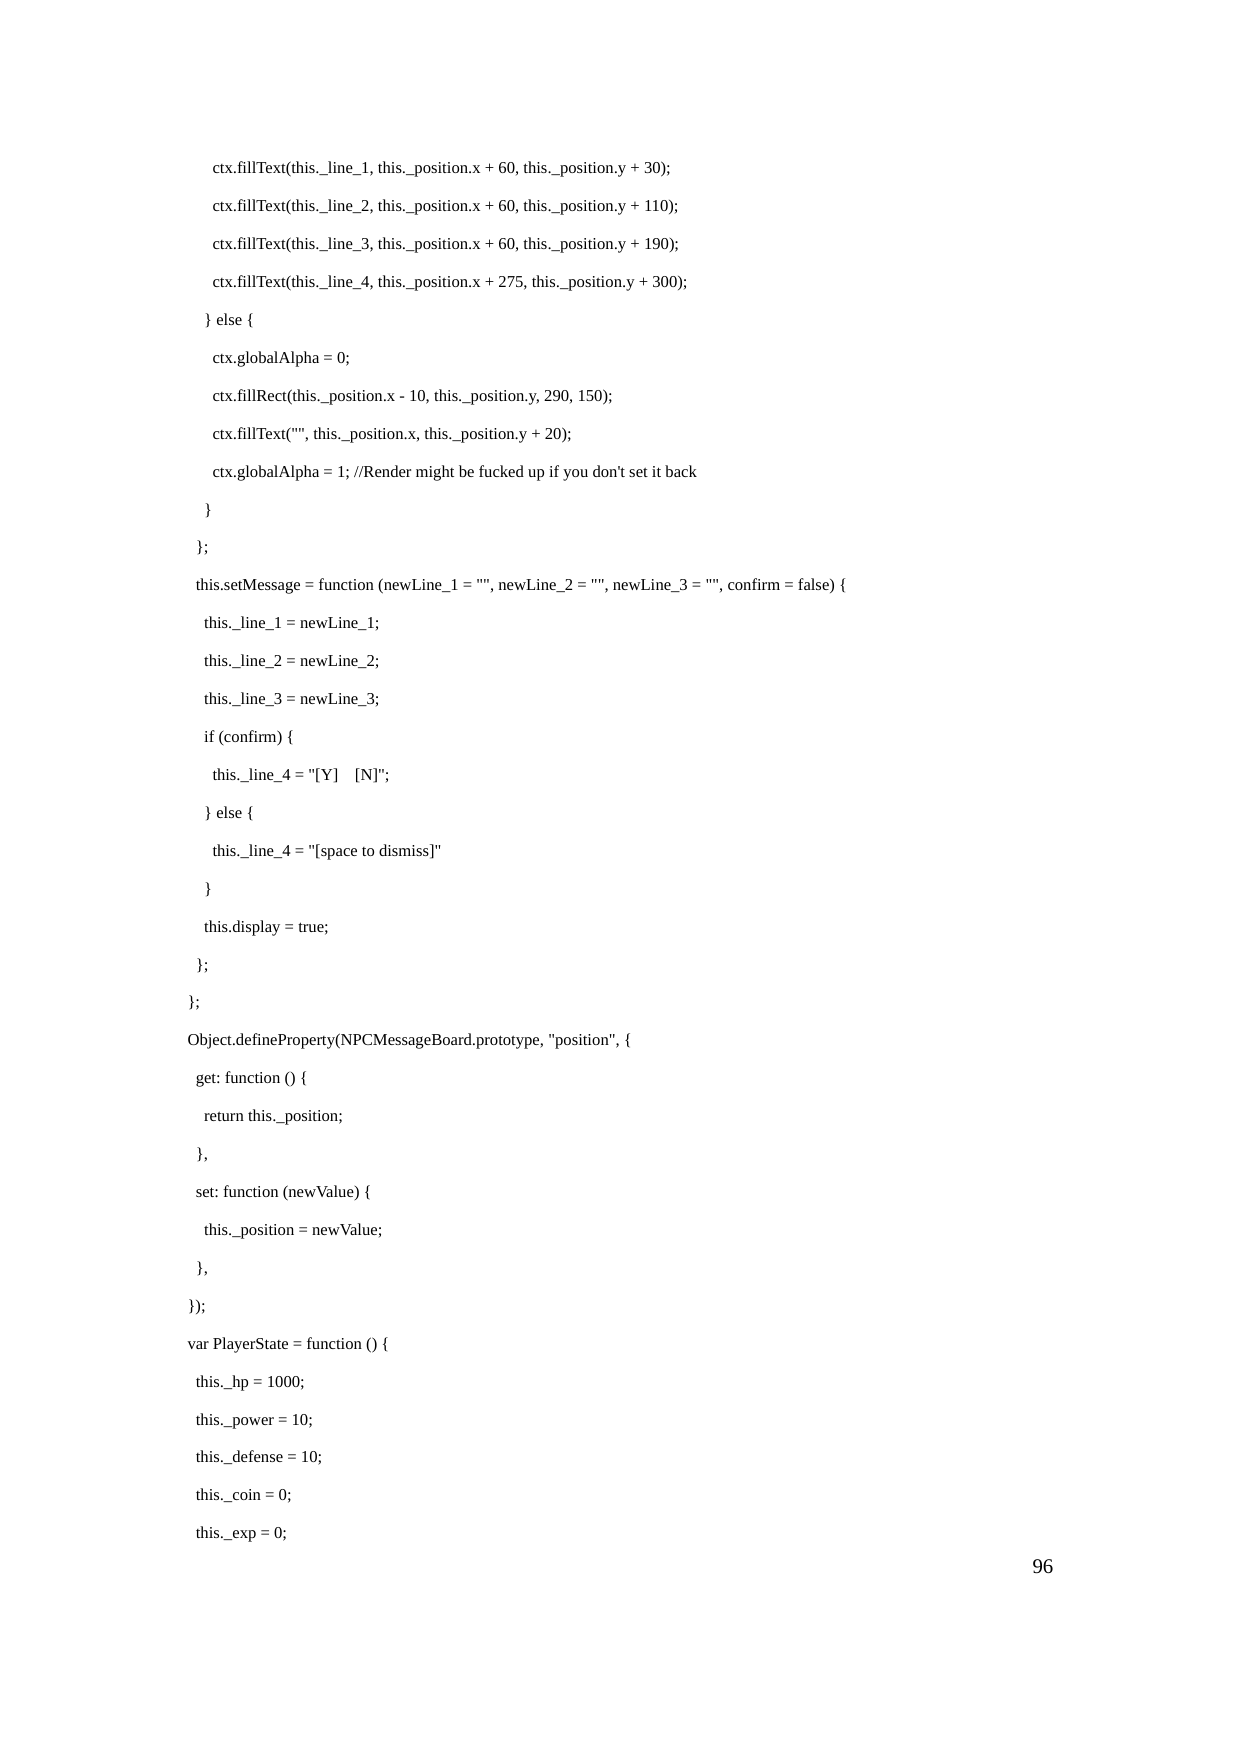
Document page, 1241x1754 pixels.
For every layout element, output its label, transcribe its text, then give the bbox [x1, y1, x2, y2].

text this._coin = 0; [187, 1485, 1053, 1504]
text ctx.fillText(this._line_2, this._position.x + 60, this._position.y + 110); [187, 196, 1053, 215]
text return this._position; [187, 1106, 1053, 1125]
text if (confirm) { [187, 727, 1053, 746]
text }, [187, 1144, 1053, 1163]
text }; [187, 992, 1053, 1011]
text ctx.fillText(this._line_1, this._position.x + 60, this._position.y + 30); [187, 158, 1053, 177]
text this._line_2 = newLine_2; [187, 651, 1053, 670]
text ctx.fillText(this._line_3, this._position.x + 60, this._position.y + 190); [187, 234, 1053, 253]
text this._position = newValue; [187, 1220, 1053, 1239]
text this._power = 10; [187, 1409, 1053, 1428]
text ctx.globalAlpha = 1; //Render might be fucked up if you don't set it back [187, 461, 1053, 481]
text this.setMessage = function (newLine_1 = "", newLine_2 = "", newLine_3 = "", confirm = false) { [187, 575, 1053, 594]
text } [187, 878, 1053, 898]
text }; [187, 537, 1053, 556]
text this._line_4 = "[Y] [N]"; [187, 765, 1053, 784]
text this._exp = 0; [187, 1523, 1053, 1542]
text this._line_1 = newLine_1; [187, 613, 1053, 632]
text } else { [187, 310, 1053, 329]
text set: function (newValue) { [187, 1182, 1053, 1201]
text this._line_4 = "[space to dismiss]" [187, 841, 1053, 860]
text ctx.globalAlpha = 0; [187, 348, 1053, 367]
text get: function () { [187, 1068, 1053, 1087]
text Object.defineProperty(NPCMessageBoard.prototype, "position", { [187, 1030, 1053, 1049]
text this._hp = 1000; [187, 1371, 1053, 1391]
text var PlayerState = function () { [187, 1333, 1053, 1353]
text }, [187, 1258, 1053, 1277]
text this._line_3 = newLine_3; [187, 689, 1053, 708]
text } [187, 499, 1053, 518]
text } else { [187, 803, 1053, 822]
text ctx.fillRect(this._position.x - 10, this._position.y, 290, 150); [187, 386, 1053, 405]
text ctx.fillText(this._line_4, this._position.x + 275, this._position.y + 300); [187, 272, 1053, 291]
text }; [187, 954, 1053, 973]
text this._defense = 10; [187, 1447, 1053, 1466]
text ctx.fillText("", this._position.x, this._position.y + 20); [187, 423, 1053, 443]
text this.display = true; [187, 916, 1053, 936]
text }); [187, 1296, 1053, 1315]
